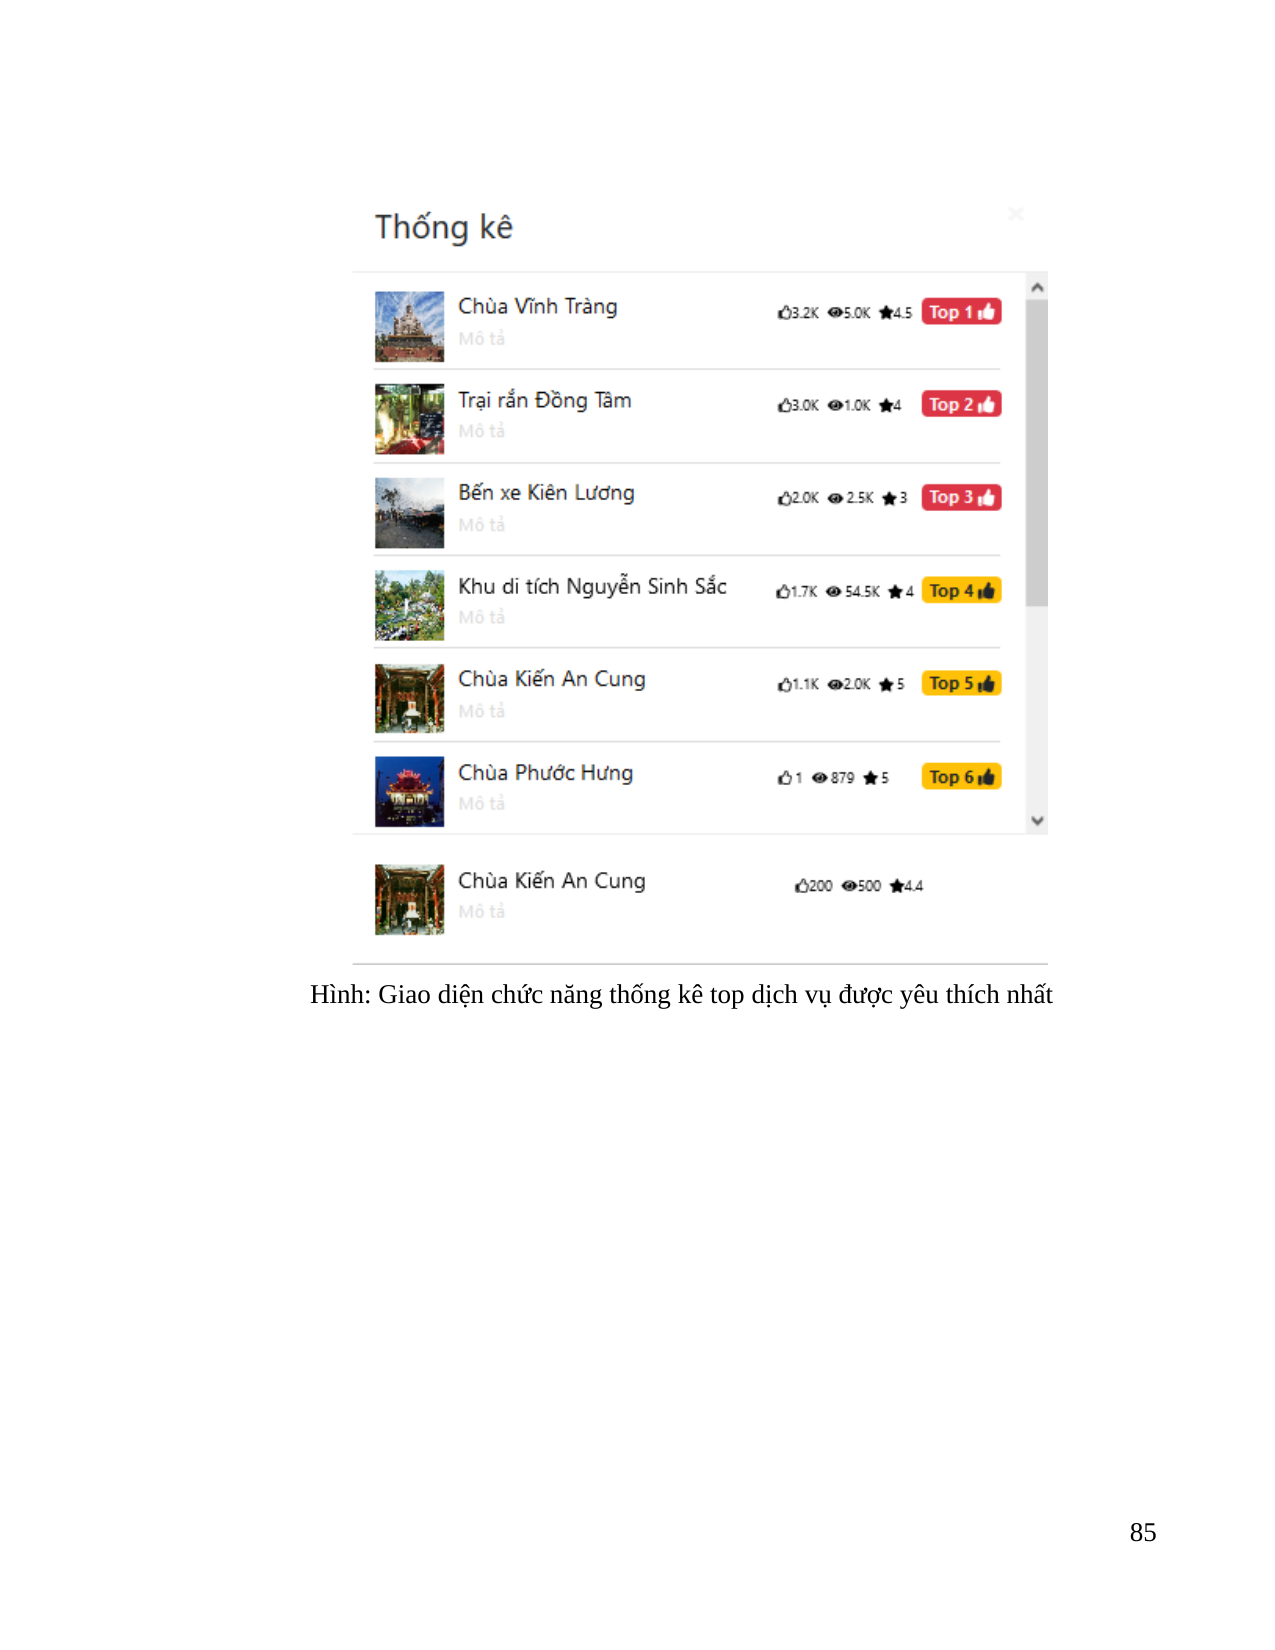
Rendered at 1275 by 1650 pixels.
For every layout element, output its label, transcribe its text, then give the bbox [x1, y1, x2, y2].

picture [352, 177, 1048, 965]
subtitle Hình: Giao diện chức năng thống kê top dịch vụ được yêu thích nhất [207, 978, 1156, 1009]
